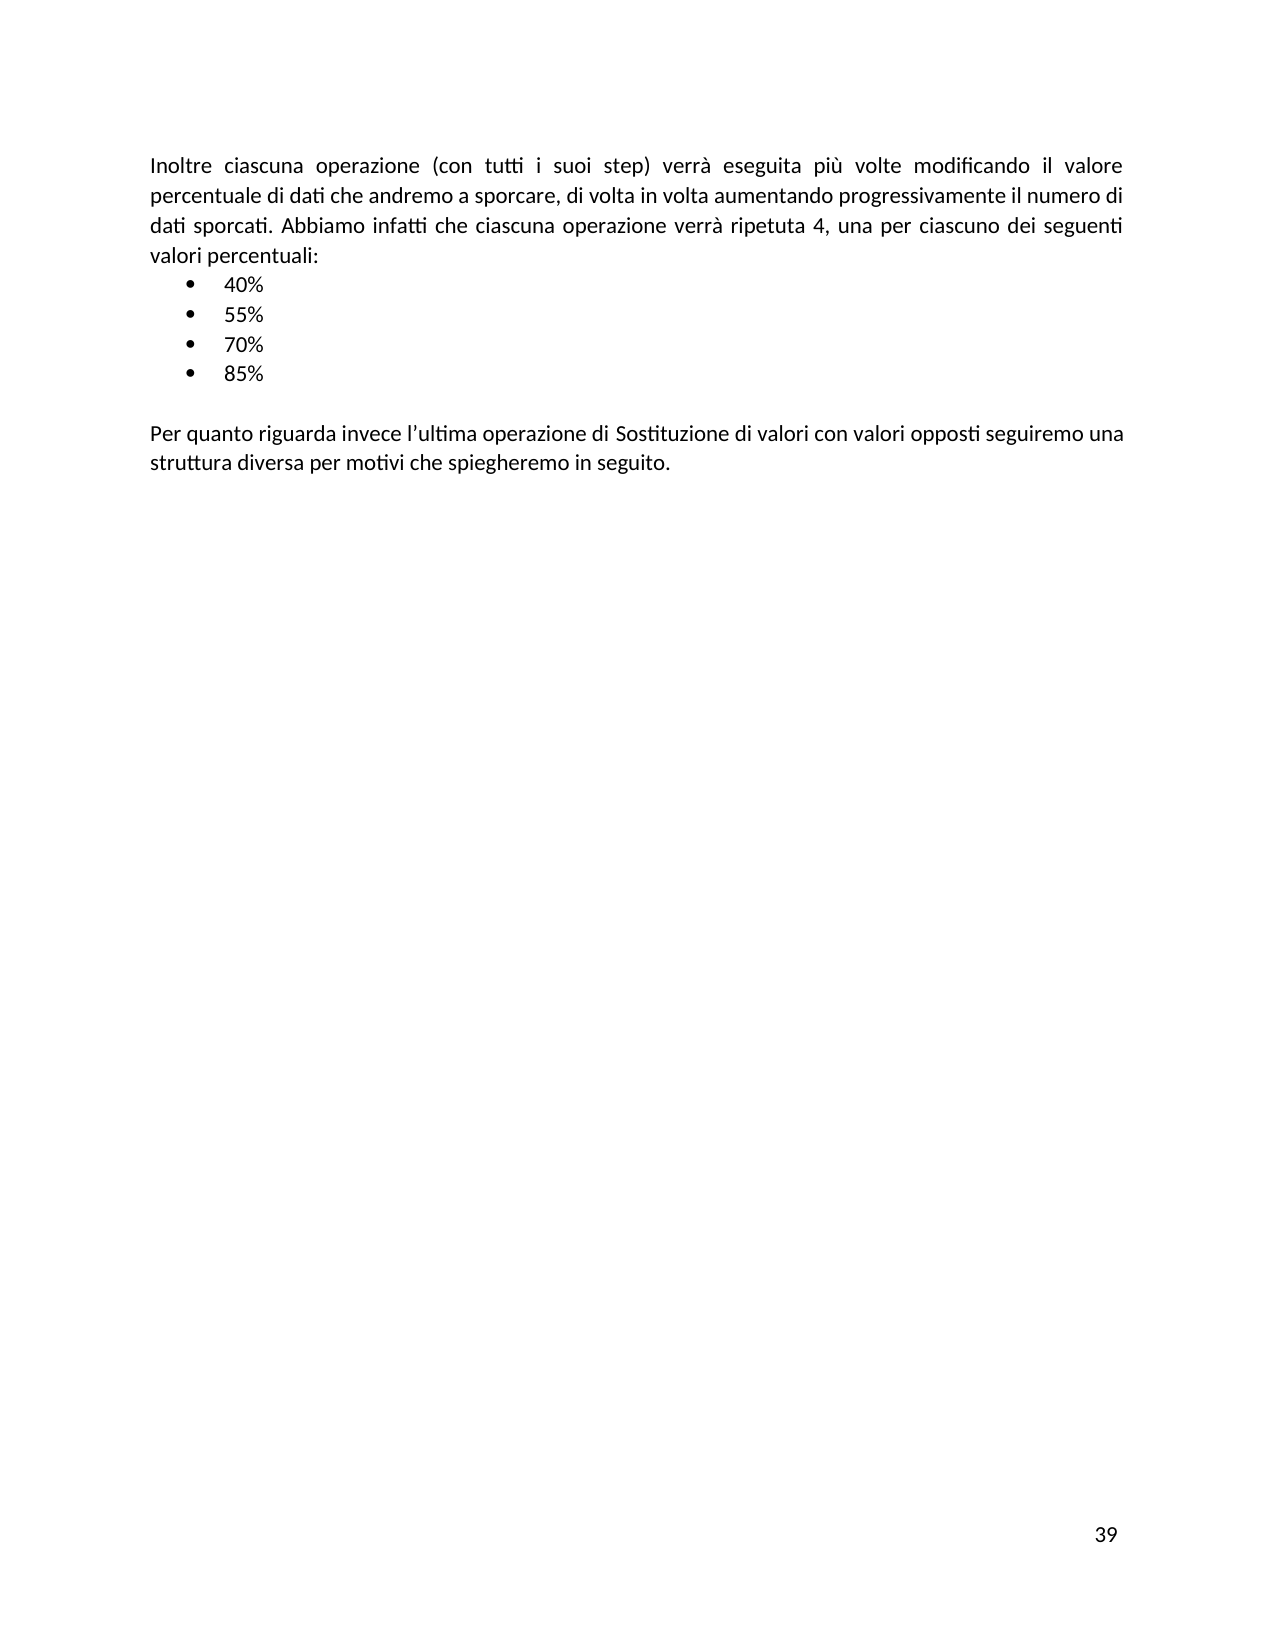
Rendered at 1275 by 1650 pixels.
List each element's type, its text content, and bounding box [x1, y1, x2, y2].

list 70% [186, 328, 1125, 358]
text Inoltre ciascuna operazione (con tutti i suoi step) verrà eseguita più volte modificando il valore percentuale di dati che andremo a sporcare, di volta in volta aumentando progressivamente il numero di dati sporcati. Abbiamo infatti che ciascuna operazione verrà ripetuta 4, una per ciascuno dei seguenti valori percentuali: [150, 150, 1125, 269]
list 55% [186, 298, 1125, 328]
list 40% [186, 269, 1125, 298]
list 85% [186, 358, 1125, 387]
text Per quanto riguarda invece l’ultima operazione di Sostituzione di valori con valori opposti seguiremo una struttura diversa per motivi che spiegheremo in seguito. [150, 417, 1125, 477]
